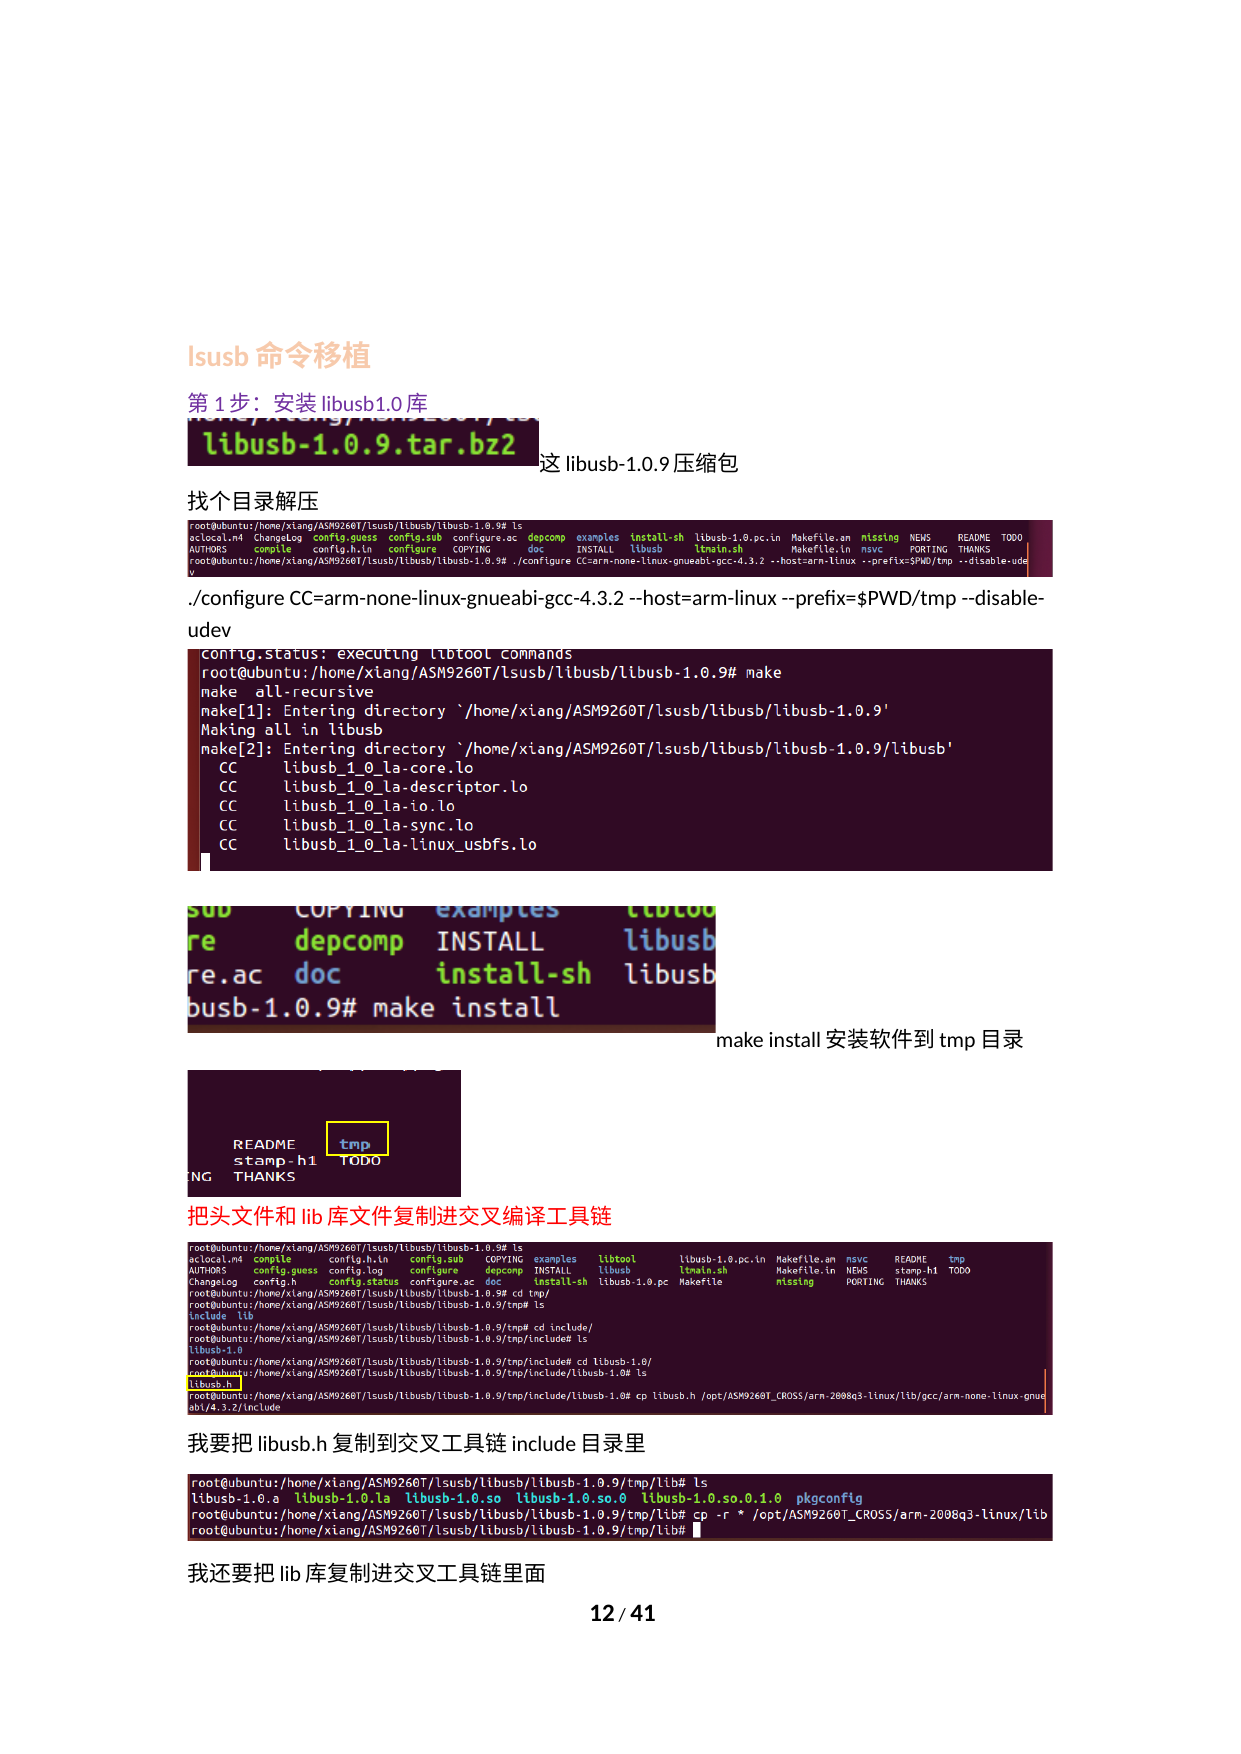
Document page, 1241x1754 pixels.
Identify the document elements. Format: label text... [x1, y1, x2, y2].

text ./configure CC=arm-none-linux-gnueabi-gcc-4.3.2 --host=arm-linux --prefix=$PWD/tmp --disable-udev [187, 581, 1053, 646]
text lsusb命令移植 [187, 321, 1053, 386]
picture [187, 1070, 461, 1197]
text 我要把libusb.h复制到交叉工具链include目录里 [187, 1426, 1053, 1458]
picture [187, 649, 1053, 871]
picture [188, 1377, 240, 1389]
picture [187, 906, 716, 1033]
text 我还要把lib库复制进交叉工具链里面 [187, 1556, 1053, 1588]
text 第1步：安装libusb1.0库 [187, 386, 1053, 418]
text 把头文件和lib库文件复制进交叉编译工具链 [187, 1198, 1053, 1231]
picture [187, 520, 1053, 577]
text 找个目录解压 [187, 483, 1053, 516]
picture [187, 418, 539, 466]
picture [187, 1474, 1053, 1541]
picture [187, 1242, 1053, 1415]
